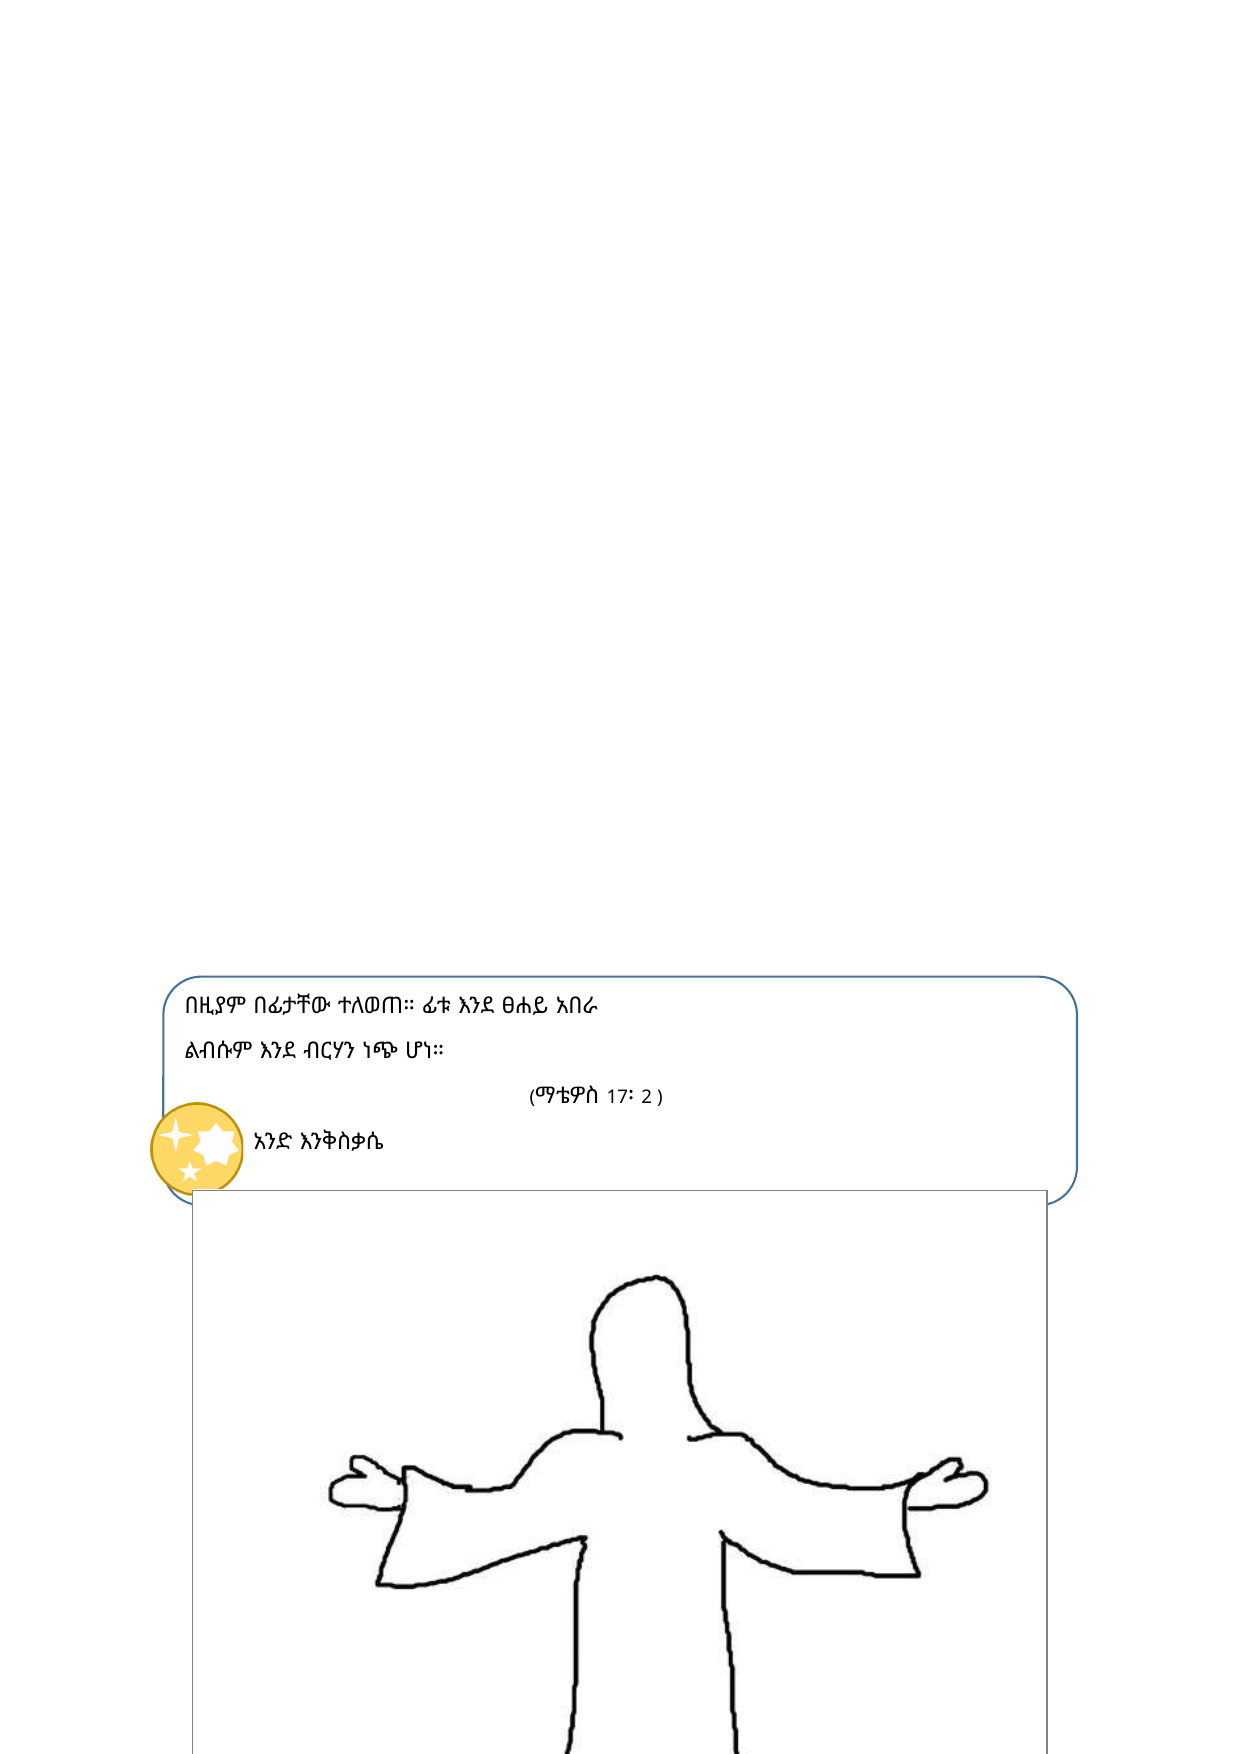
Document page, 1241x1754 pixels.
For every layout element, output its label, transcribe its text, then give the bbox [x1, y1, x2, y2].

text አንድ እንቅስቃሴ [244, 1128, 1090, 1155]
text በዚያም በፊታቸው ተለወጠ። ፊቱ እንደ ፀሐይ አበራ [150, 992, 1090, 1018]
text (ማቴዎስ 17፡ 2 ) [150, 1083, 1090, 1109]
picture [150, 1102, 244, 1196]
text ልብሱም እንደ ብርሃን ነጭ ሆነ። [150, 1037, 1090, 1064]
picture [193, 1191, 1046, 1754]
